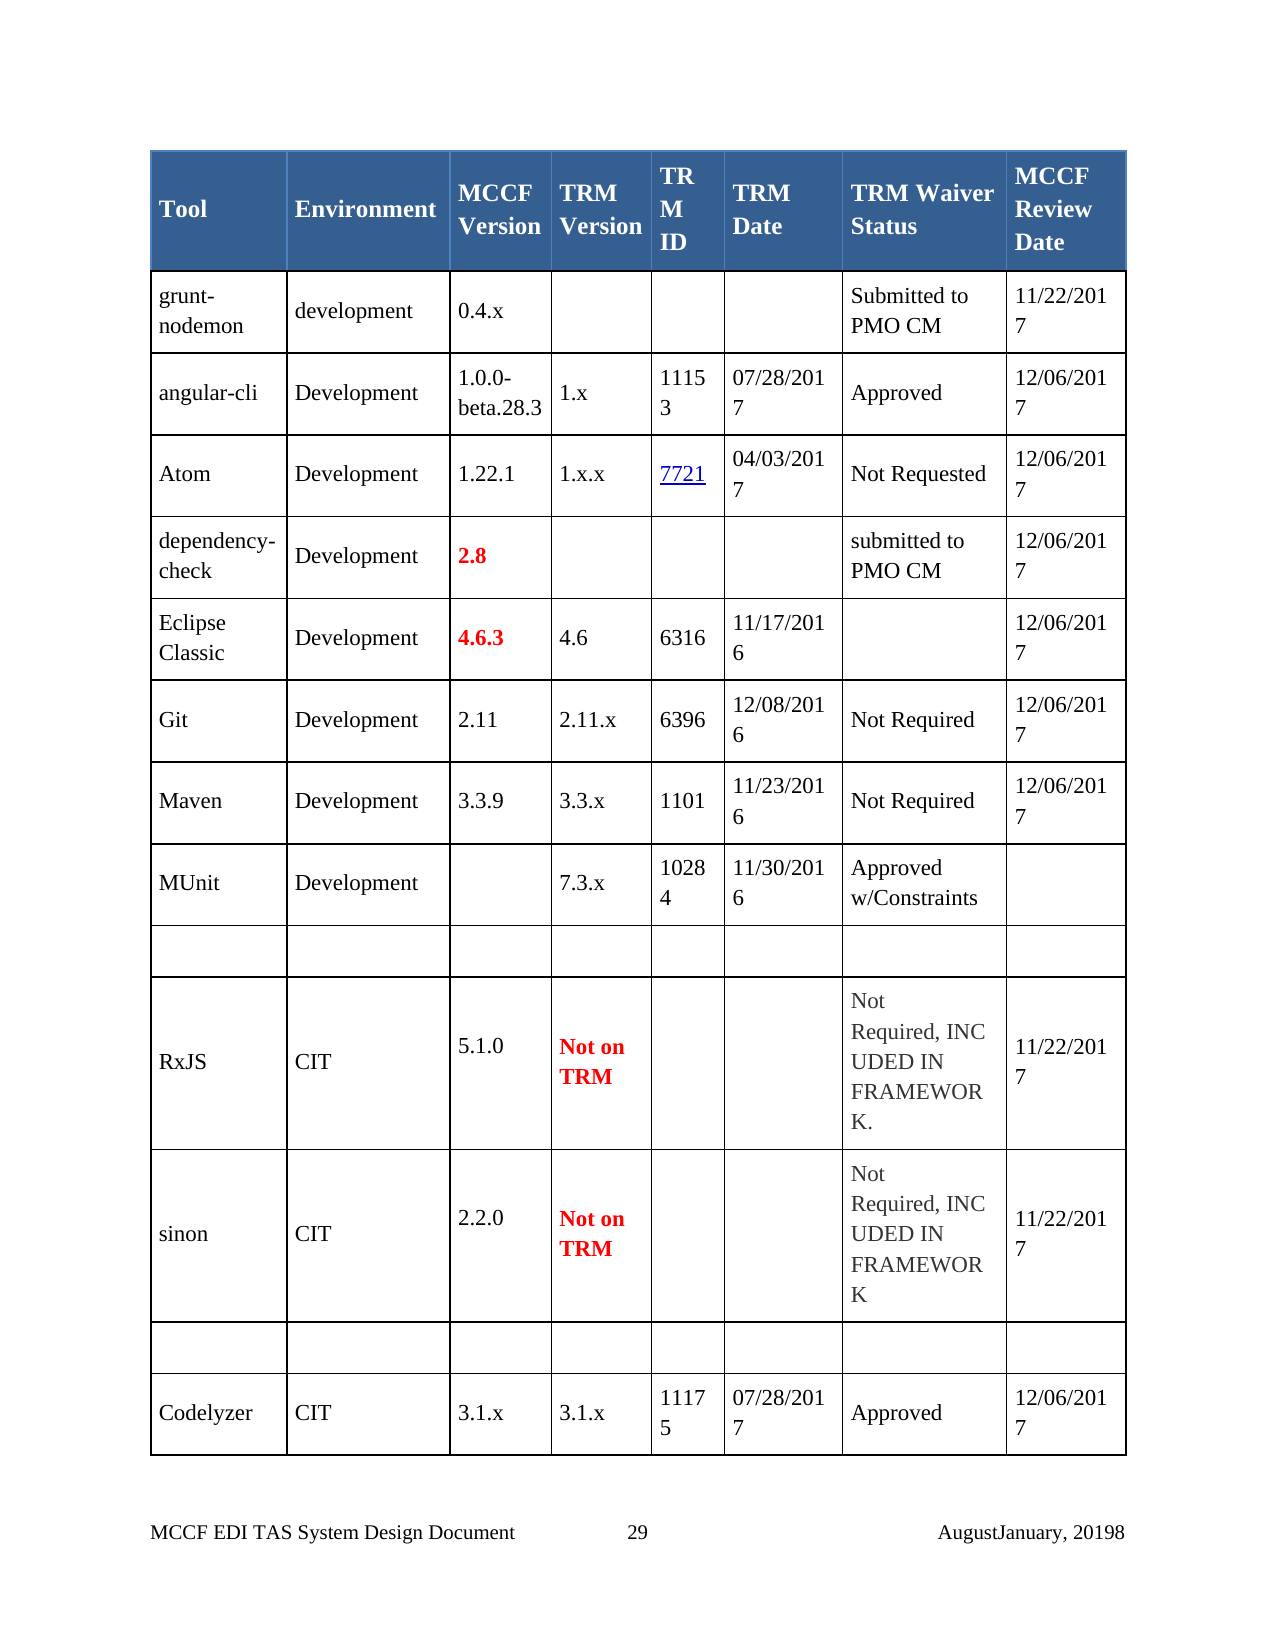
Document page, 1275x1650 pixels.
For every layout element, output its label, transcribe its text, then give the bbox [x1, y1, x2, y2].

table_cell 7.3.x [552, 845, 651, 924]
table_cell 6316 [652, 599, 724, 679]
table_cell 11153 [652, 354, 724, 434]
table_cell 11/22/2017 [1007, 272, 1125, 352]
table_cell 10284 [652, 845, 724, 924]
table_cell [725, 926, 842, 976]
table_cell [451, 1323, 551, 1372]
table_cell Git [152, 681, 286, 761]
table_cell 3.1.x [552, 1374, 651, 1454]
table_cell 12/06/2017 [1007, 763, 1125, 843]
table_cell 3.3.9 [451, 763, 551, 843]
table_cell 4.6 [552, 599, 651, 679]
table_cell 04/03/2017 [725, 436, 842, 516]
table_cell [725, 272, 842, 352]
table_cell CIT [288, 978, 449, 1148]
table_cell 7721 [652, 436, 724, 516]
table_cell CIT [288, 1150, 449, 1321]
table_cell Not Required [843, 681, 1006, 761]
table_cell [725, 1150, 842, 1321]
table_cell 11/30/2016 [725, 845, 842, 924]
table_cell sinon [152, 1150, 286, 1321]
table_cell 4.6.3 [451, 599, 551, 679]
table_cell Approved w/Constraints [843, 845, 1006, 924]
table_cell 12/06/2017 [1007, 517, 1125, 597]
table_cell Approved [843, 354, 1006, 434]
table_cell 12/06/2017 [1007, 681, 1125, 761]
table_cell dependency-check [152, 517, 286, 597]
table_cell Not Required [843, 763, 1006, 843]
table_cell 0.4.x [451, 272, 551, 352]
table_cell Maven [152, 763, 286, 843]
table_cell Atom [152, 436, 286, 516]
table_cell 6396 [652, 681, 724, 761]
table_cell [288, 1323, 449, 1372]
table_cell 1.x [552, 354, 651, 434]
table_cell Development [288, 681, 449, 761]
table_cell Submitted to PMO CM [843, 272, 1006, 352]
table_cell Development [288, 517, 449, 597]
table_header MCCF Review Date [1007, 152, 1125, 270]
table_cell [152, 926, 286, 976]
table_cell [451, 926, 551, 976]
table_cell Not Requested [843, 436, 1006, 516]
table_cell Codelyzer [152, 1374, 286, 1454]
table_header TRM Version [552, 152, 651, 270]
table_header TRM Waiver Status [843, 152, 1006, 270]
table_cell 2.2.0 [451, 1150, 551, 1321]
table_cell 2.11.x [552, 681, 651, 761]
table_cell [652, 272, 724, 352]
table_cell [725, 1323, 842, 1372]
table_cell [451, 845, 551, 924]
table_cell angular-cli [152, 354, 286, 434]
table_cell [1007, 926, 1125, 976]
table_cell 07/28/2017 [725, 1374, 842, 1454]
table_cell [652, 978, 724, 1148]
table_cell [288, 926, 449, 976]
table_header MCCF Version [451, 152, 551, 270]
table_cell [843, 599, 1006, 679]
table_cell [1007, 1323, 1125, 1372]
table_cell 11/23/2016 [725, 763, 842, 843]
table_cell 12/08/2016 [725, 681, 842, 761]
table_cell development [288, 272, 449, 352]
table_cell [552, 272, 651, 352]
table_cell MUnit [152, 845, 286, 924]
table_cell 12/06/2017 [1007, 1374, 1125, 1454]
table_cell Not on TRM [552, 1150, 651, 1321]
table_cell 1101 [652, 763, 724, 843]
table_cell [652, 1150, 724, 1321]
table_cell 12/06/2017 [1007, 599, 1125, 679]
table_cell 11/17/2016 [725, 599, 842, 679]
table_cell 1.x.x [552, 436, 651, 516]
table_cell 2.11 [451, 681, 551, 761]
table_cell [725, 978, 842, 1148]
table_cell 11/22/2017 [1007, 978, 1125, 1148]
table_cell 3.3.x [552, 763, 651, 843]
table_cell 3.1.x [451, 1374, 551, 1454]
table_cell RxJS [152, 978, 286, 1148]
table_cell Not on TRM [552, 978, 651, 1148]
table_cell 11175 [652, 1374, 724, 1454]
table_cell Not Required, INCUDED IN FRAMEWORK [843, 1150, 1006, 1321]
table_cell submitted to PMO CM [843, 517, 1006, 597]
table_cell [552, 517, 651, 597]
table_cell 2.8 [451, 517, 551, 597]
table_cell Approved [843, 1374, 1006, 1454]
table_cell CIT [288, 1374, 449, 1454]
table_header TRM Date [725, 152, 842, 270]
table_cell grunt-nodemon [152, 272, 286, 352]
table_cell [843, 926, 1006, 976]
table_cell [152, 1323, 286, 1372]
table_cell [725, 517, 842, 597]
table_header Environment [288, 152, 449, 270]
table_cell 5.1.0 [451, 978, 551, 1148]
table_cell [552, 1323, 651, 1372]
table_header Tool [152, 152, 286, 270]
table_cell Eclipse Classic [152, 599, 286, 679]
table_cell Development [288, 763, 449, 843]
table_cell 11/22/2017 [1007, 1150, 1125, 1321]
table_cell 1.22.1 [451, 436, 551, 516]
table_cell [843, 1323, 1006, 1372]
table_cell [652, 1323, 724, 1372]
table_cell Development [288, 436, 449, 516]
table_cell [652, 926, 724, 976]
table_cell 1.0.0-beta.28.3 [451, 354, 551, 434]
table_cell [652, 517, 724, 597]
table_cell 07/28/2017 [725, 354, 842, 434]
table_cell [552, 926, 651, 976]
table_cell [1007, 845, 1125, 924]
table_cell 12/06/2017 [1007, 436, 1125, 516]
table_header TRM ID [652, 152, 724, 270]
table_cell Development [288, 845, 449, 924]
table_cell Development [288, 354, 449, 434]
table_cell Not Required, INCUDED IN FRAMEWORK. [843, 978, 1006, 1148]
table_cell 12/06/2017 [1007, 354, 1125, 434]
table_cell Development [288, 599, 449, 679]
